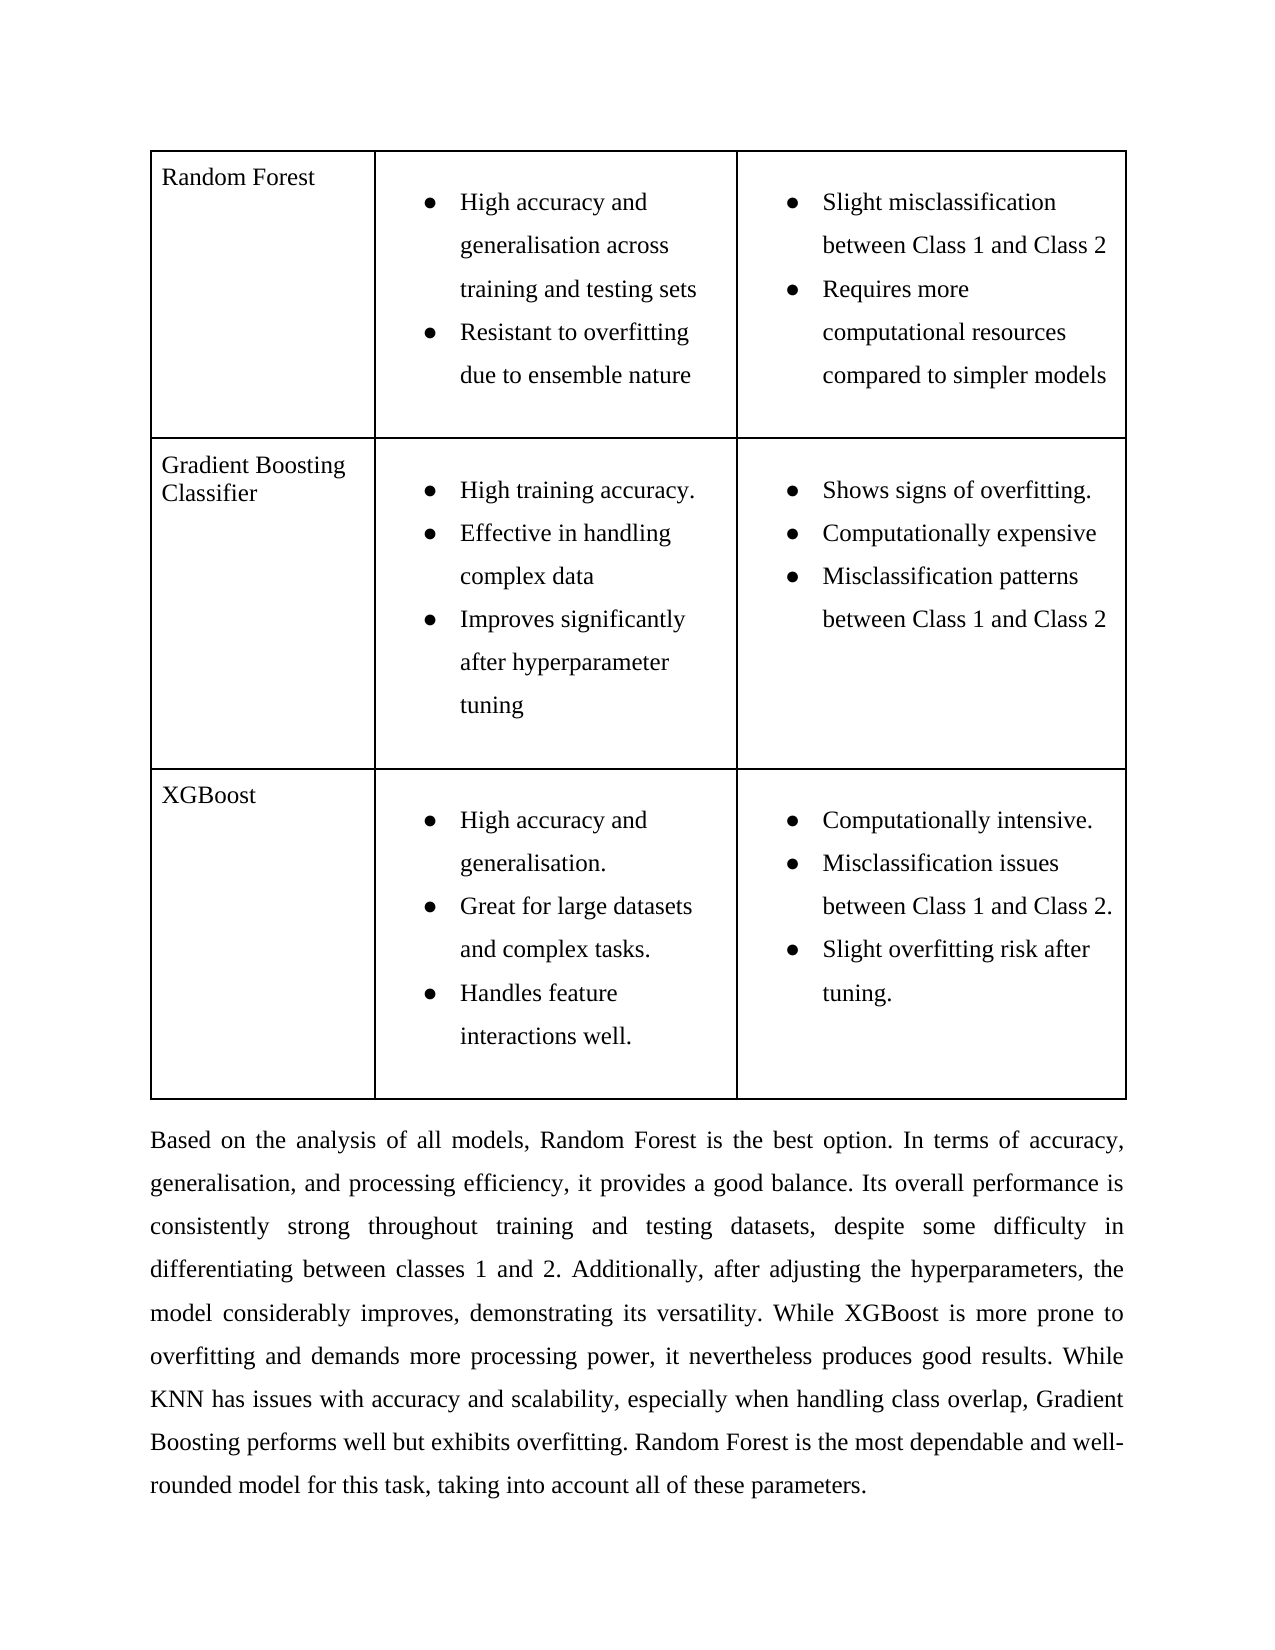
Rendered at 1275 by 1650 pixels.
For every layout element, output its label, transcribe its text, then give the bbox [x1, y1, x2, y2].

table_cell Gradient Boosting Classifier [152, 439, 374, 768]
table_cell XGBoost [152, 770, 374, 1098]
table_cell Computationally intensive. Misclassification issues between Class 1 and Class 2. Slight overfitting risk after tuning. [738, 770, 1125, 1098]
table_cell High accuracy and generalisation. Great for large datasets and complex tasks. Handles feature interactions well. [376, 770, 736, 1098]
table_cell Slight misclassification between Class 1 and Class 2 Requires more computational resources compared to simpler models [738, 152, 1125, 437]
table_cell High accuracy and generalisation across training and testing sets Resistant to overfitting due to ensemble nature [376, 152, 736, 437]
text Based on the analysis of all models, Random Forest is the best option. In terms of accuracy, generalisation, and processing efficiency, it provides a good balance. Its overall performance is consistently strong throughout training and testing datasets, despite some difficulty in differentiating between classes 1 and 2. Additionally, after adjusting the hyperparameters, the model considerably improves, demonstrating its versatility. While XGBoost is more prone to overfitting and demands more processing power, it nevertheless produces good results. While KNN has issues with accuracy and scalability, especially when handling class overlap, Gradient Boosting performs well but exhibits overfitting. Random Forest is the most dependable and well-rounded model for this task, taking into account all of these parameters. [150, 1125, 1125, 1499]
table_cell Shows signs of overfitting. Computationally expensive Misclassification patterns between Class 1 and Class 2 [738, 439, 1125, 768]
table_cell High training accuracy. Effective in handling complex data Improves significantly after hyperparameter tuning [376, 439, 736, 768]
table_cell Random Forest [152, 152, 374, 437]
